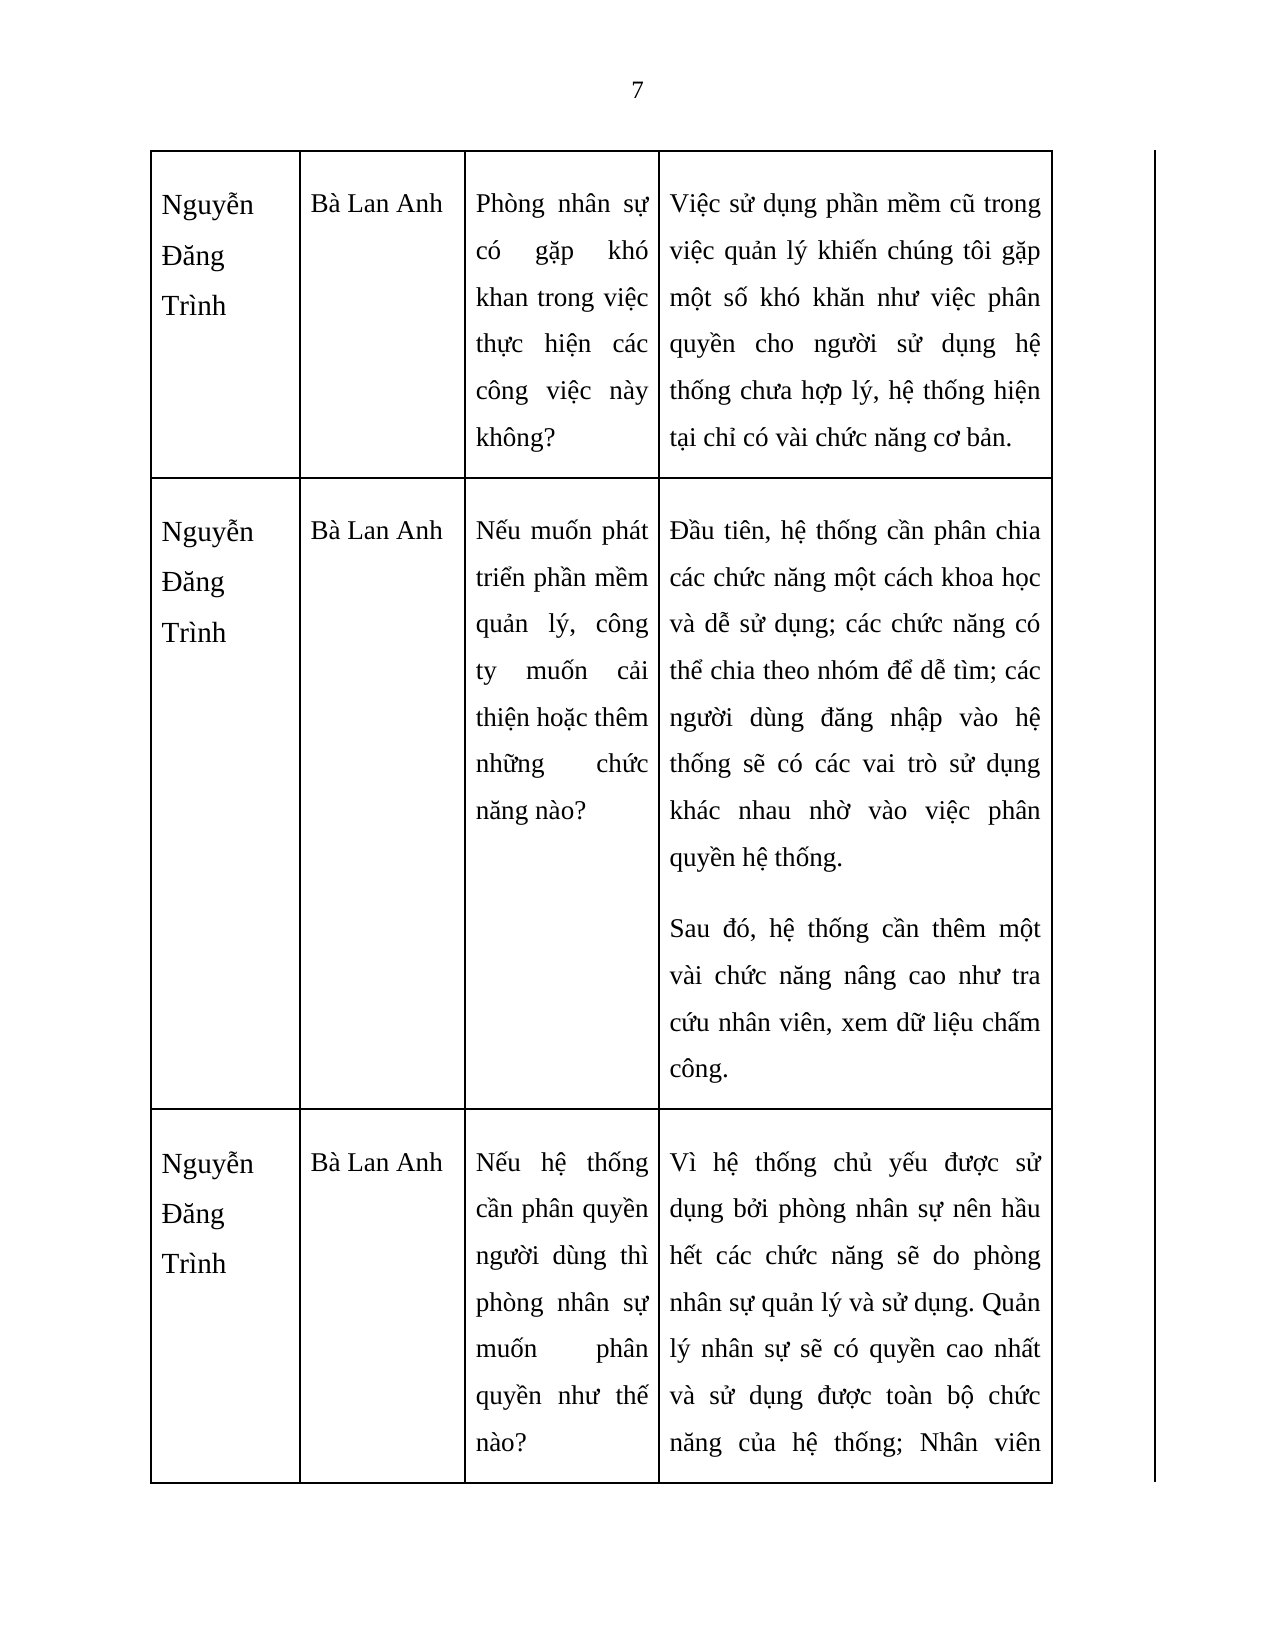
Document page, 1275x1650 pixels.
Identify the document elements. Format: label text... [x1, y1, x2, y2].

table_cell Nếu muốn phát triển phần mềm quản lý, công ty muốn cải thiện hoặc thêm những chức năng nào? [466, 479, 658, 1108]
table_cell Phòng nhân sự có gặp khó khan trong việc thực hiện các công việc này không? [466, 152, 658, 477]
table_cell Nguyễn Đăng Trình [152, 152, 299, 477]
table_cell Đầu tiên, hệ thống cần phân chia các chức năng một cách khoa học và dễ sử dụng; các chức năng có thể chia theo nhóm để dễ tìm; các người dùng đăng nhập vào hệ thống sẽ có các vai trò sử dụng khác nhau nhờ vào việc phân quyền hệ thống. Sau đó, hệ thống cần thêm một vài chức năng nâng cao như tra cứu nhân viên, xem dữ liệu chấm công. [660, 479, 1051, 1108]
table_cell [660, 1110, 1051, 1482]
table_cell Nguyễn Đăng Trình [152, 479, 299, 1108]
table_cell Bà Lan Anh [301, 1110, 464, 1482]
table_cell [466, 1110, 658, 1482]
table_cell Bà Lan Anh [301, 152, 464, 477]
table_cell Việc sử dụng phần mềm cũ trong việc quản lý khiến chúng tôi gặp một số khó khăn như việc phân quyền cho người sử dụng hệ thống chưa hợp lý, hệ thống hiện tại chỉ có vài chức năng cơ bản. [660, 152, 1051, 477]
table_cell Nguyễn Đăng Trình [152, 1110, 299, 1482]
table_cell Bà Lan Anh [301, 479, 464, 1108]
